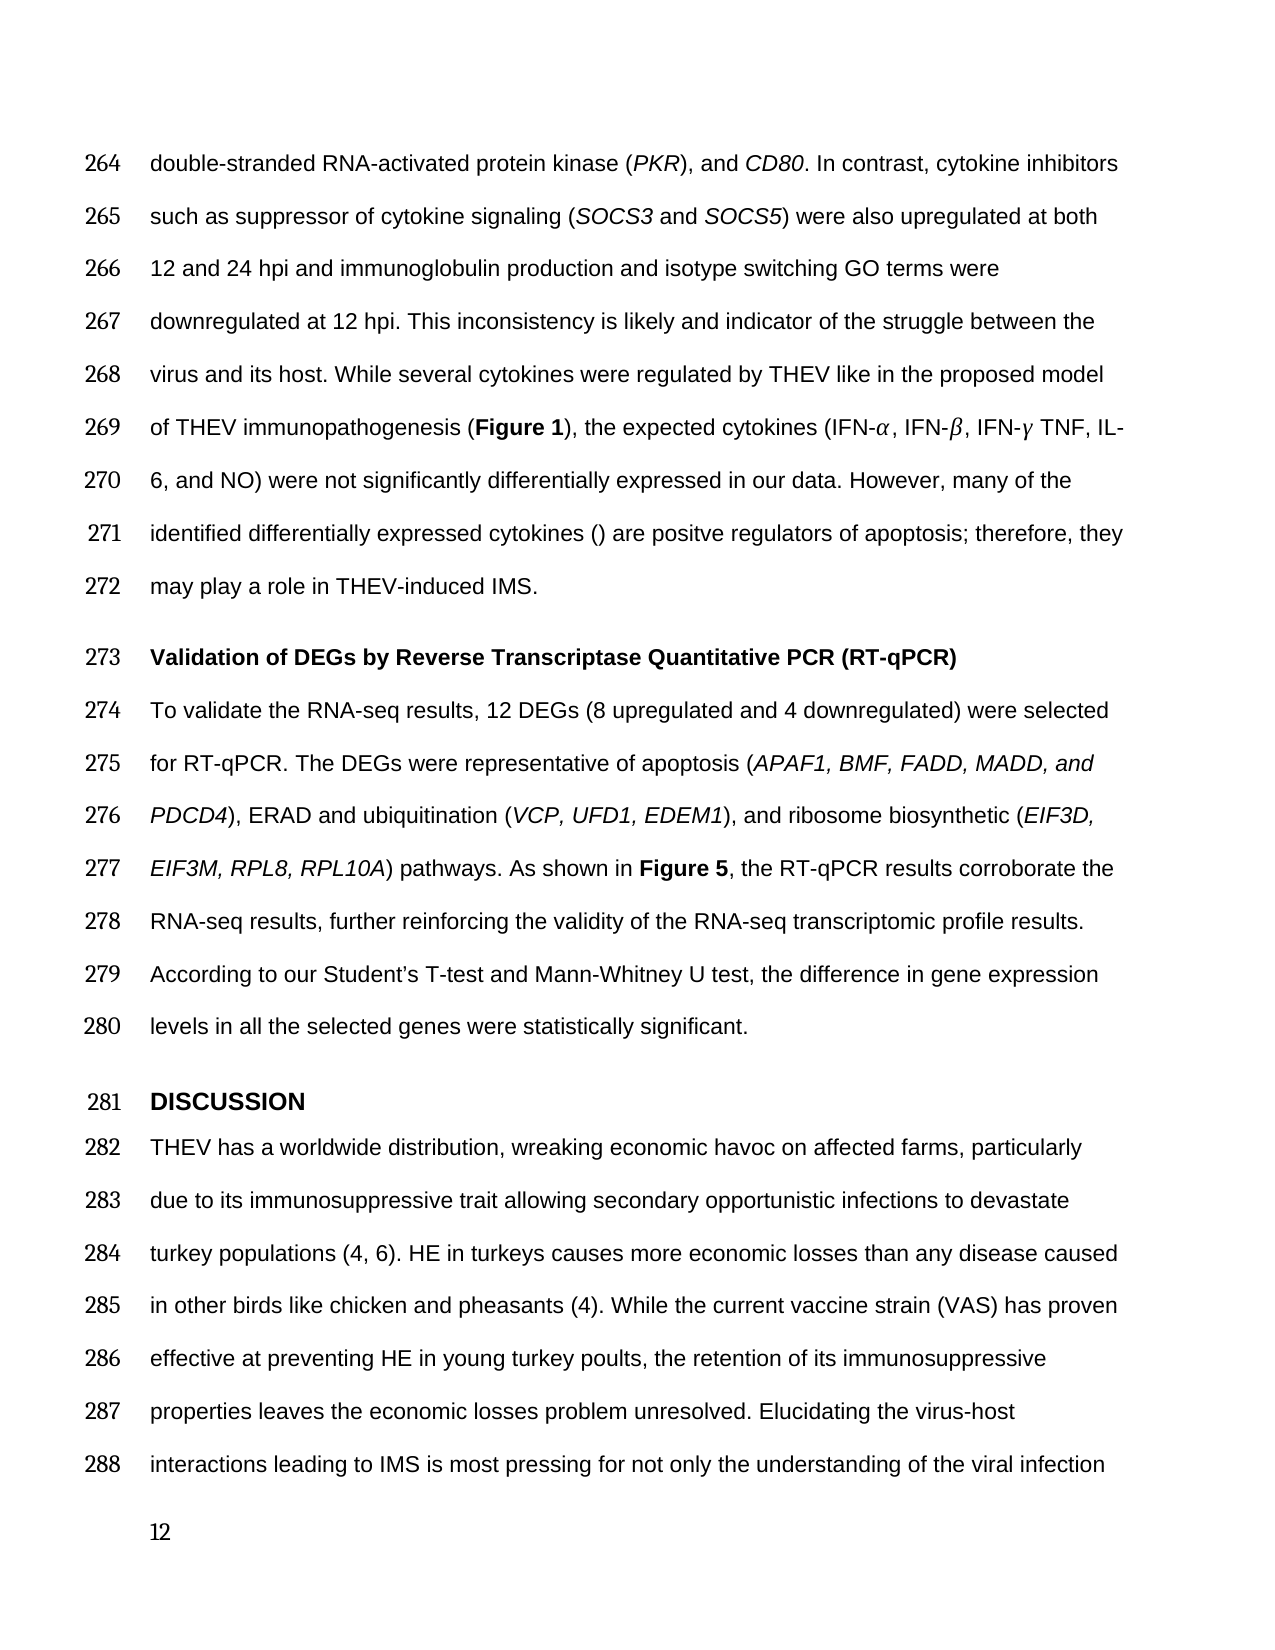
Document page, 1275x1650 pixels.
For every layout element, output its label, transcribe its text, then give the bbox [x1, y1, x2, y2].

subtitle DISCUSSION [150, 1087, 1125, 1116]
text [150, 1134, 1125, 1477]
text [150, 150, 1125, 599]
text Validation of DEGs by Reverse Transcriptase Quantitative PCR (RT-qPCR) To validate the RNA-seq results, 12 DEGs (8 upregulated and 4 downregulated) were selected for RT-qPCR. The DEGs were representative of apoptosis (APAF1, BMF, FADD, MADD, and PDCD4), ERAD and ubiquitination (VCP, UFD1, EDEM1), and ribosome biosynthetic (EIF3D, EIF3M, RPL8, RPL10A) pathways. As shown in Figure 5, the RT-qPCR results corroborate the RNA-seq results, further reinforcing the validity of the RNA-seq transcriptomic profile results. According to our Student’s T-test and Mann-Whitney U test, the difference in gene expression levels in all the selected genes were statistically significant. [150, 644, 1125, 1040]
